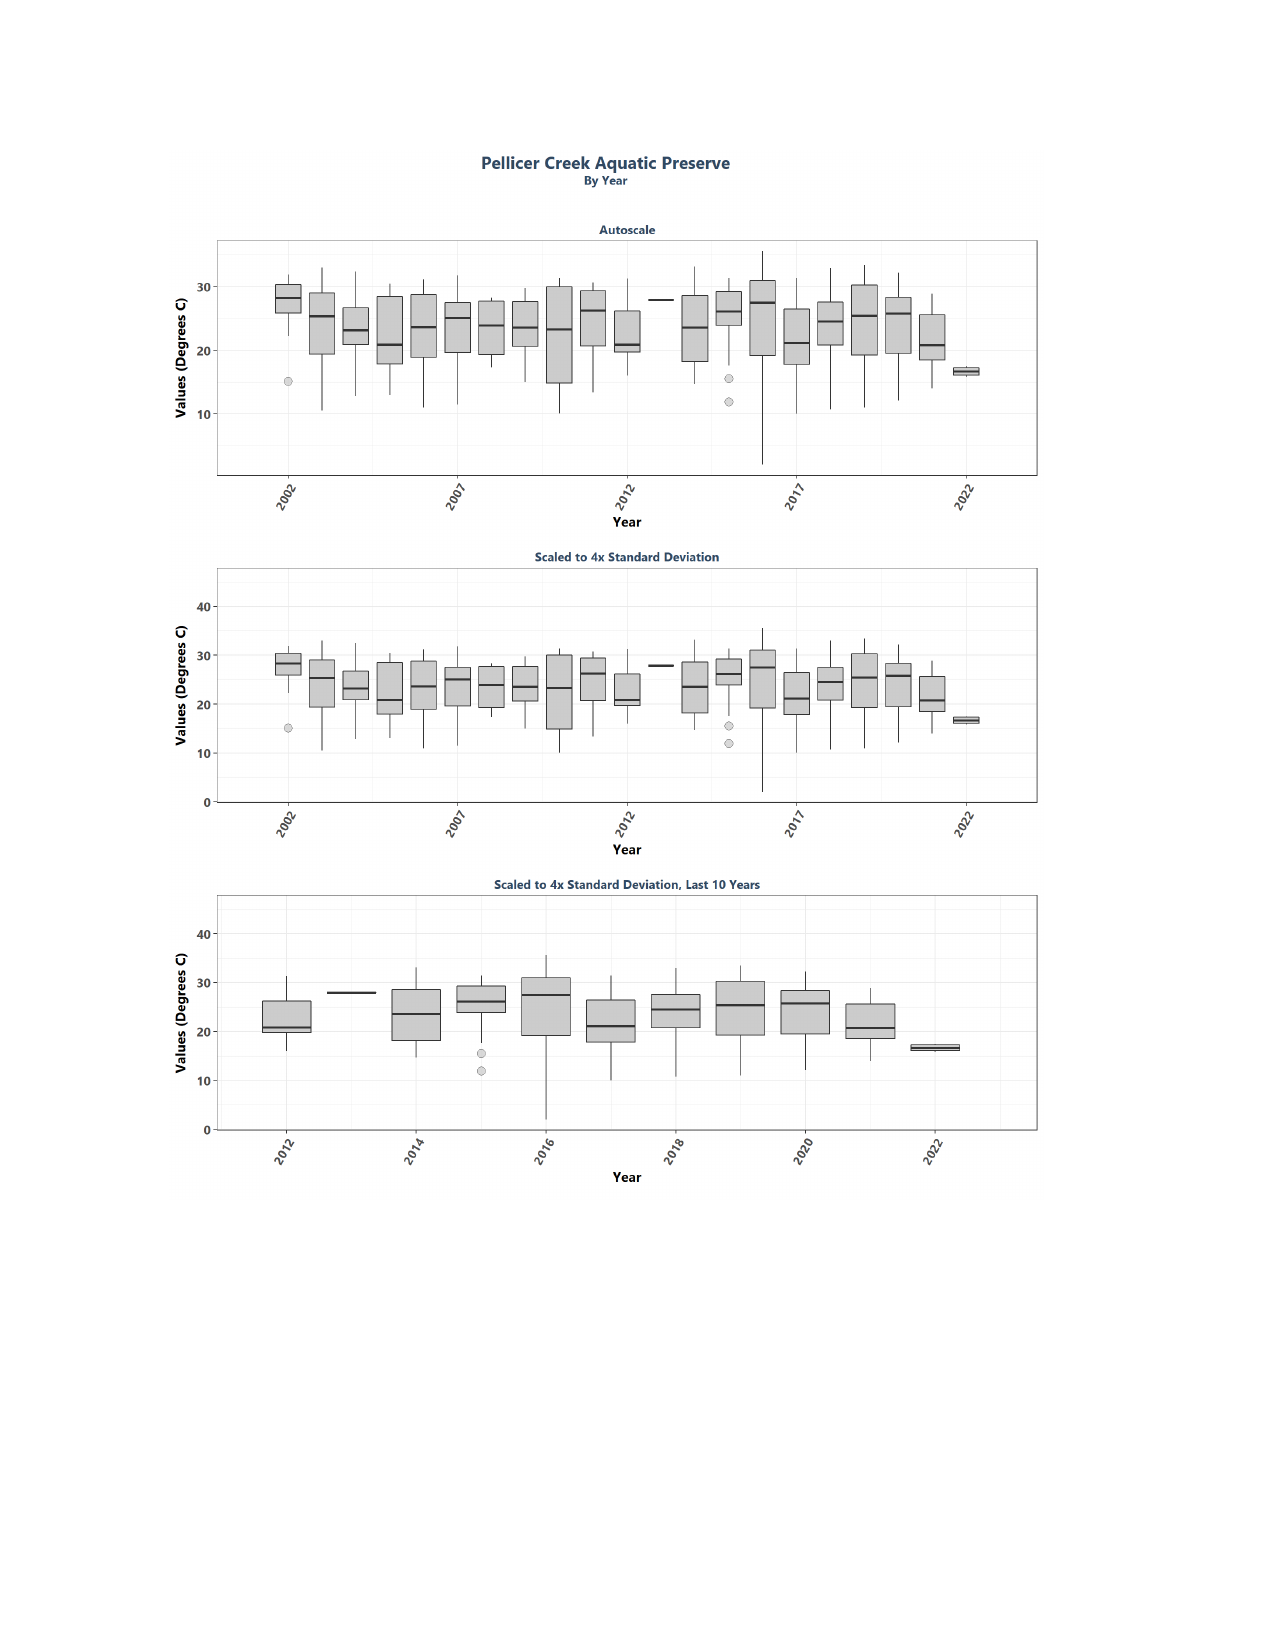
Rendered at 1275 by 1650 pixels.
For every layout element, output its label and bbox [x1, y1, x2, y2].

picture [168, 150, 1044, 1200]
